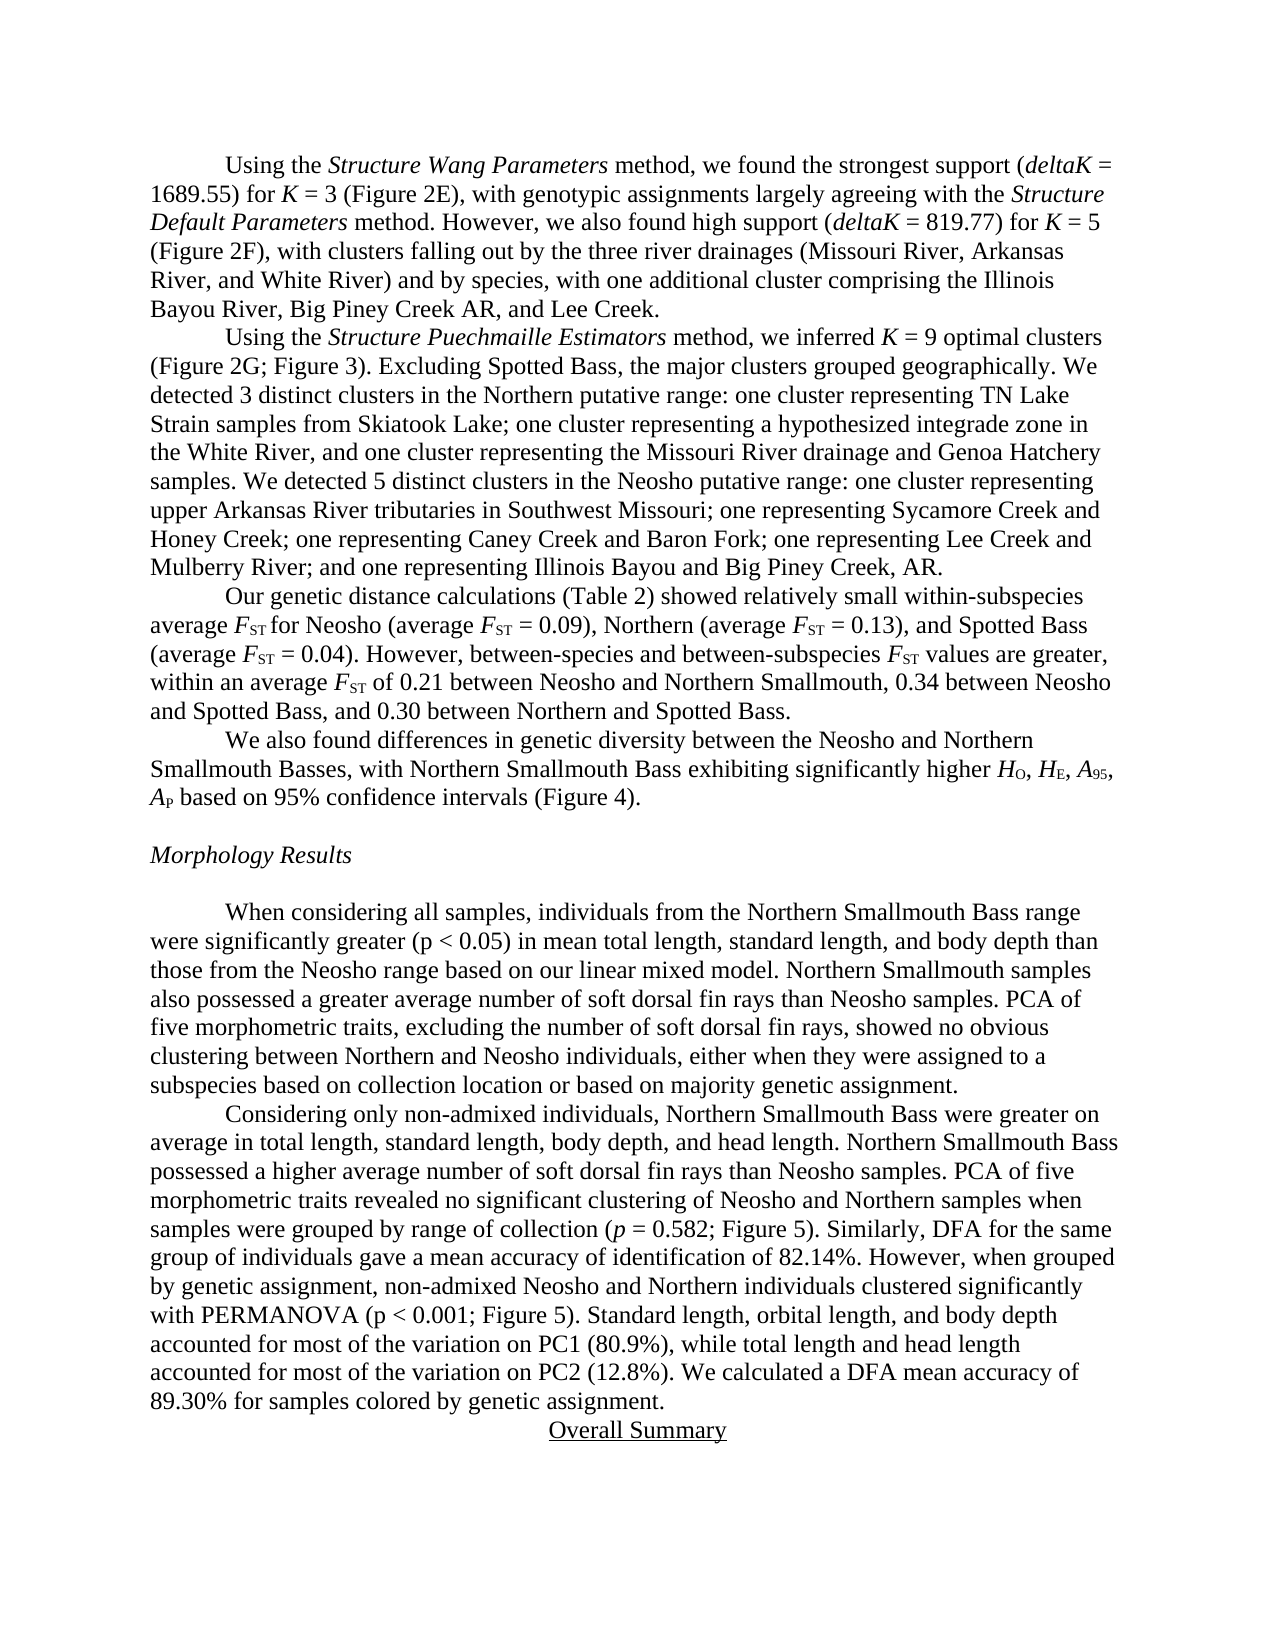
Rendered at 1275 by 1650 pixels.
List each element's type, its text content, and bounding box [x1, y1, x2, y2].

text Using the Structure Puechmaille Estimators method, we inferred K = 9 optimal clusters (Figure 2G; Figure 3). Excluding Spotted Bass, the major clusters grouped geographically. We detected 3 distinct clusters in the Northern putative range: one cluster representing TN Lake Strain samples from Skiatook Lake; one cluster representing a hypothesized integrade zone in the White River, and one cluster representing the Missouri River drainage and Genoa Hatchery samples. We detected 5 distinct clusters in the Neosho putative range: one cluster representing upper Arkansas River tributaries in Southwest Missouri; one representing Sycamore Creek and Honey Creek; one representing Caney Creek and Baron Fork; one representing Lee Creek and Mulberry River; and one representing Illinois Bayou and Big Piney Creek, AR. [150, 322, 1125, 581]
text Using the Structure Wang Parameters method, we found the strongest support (deltaK = 1689.55) for K = 3 (Figure 2E), with genotypic assignments largely agreeing with the Structure Default Parameters method. However, we also found high support (deltaK = 819.77) for K = 5 (Figure 2F), with clusters falling out by the three river drainages (Missouri River, Arkansas River, and White River) and by species, with one additional cluster comprising the Illinois Bayou River, Big Piney Creek AR, and Lee Creek. [150, 150, 1125, 322]
text Our genetic distance calculations (Table 2) showed relatively small within-subspecies average FST for Neosho (average FST = 0.09), Northern (average FST = 0.13), and Spotted Bass (average FST = 0.04). However, between-species and between-subspecies FST values are greater, within an average FST of 0.21 between Neosho and Northern Smallmouth, 0.34 between Neosho and Spotted Bass, and 0.30 between Northern and Spotted Bass. [150, 581, 1125, 725]
text We also found differences in genetic diversity between the Neosho and Northern Smallmouth Basses, with Northern Smallmouth Bass exhibiting significantly higher HO, HE, A95, AP based on 95% confidence intervals (Figure 4). [150, 725, 1125, 811]
text When considering all samples, individuals from the Northern Smallmouth Bass range were significantly greater (p < 0.05) in mean total length, standard length, and body depth than those from the Neosho range based on our linear mixed model. Northern Smallmouth samples also possessed a greater average number of soft dorsal fin rays than Neosho samples. PCA of five morphometric traits, excluding the number of soft dorsal fin rays, showed no obvious clustering between Northern and Neosho individuals, either when they were assigned to a subspecies based on collection location or based on majority genetic assignment. [150, 897, 1125, 1099]
text Considering only non-admixed individuals, Northern Smallmouth Bass were greater on average in total length, standard length, body depth, and head length. Northern Smallmouth Bass possessed a higher average number of soft dorsal fin rays than Neosho samples. PCA of five morphometric traits revealed no significant clustering of Neosho and Northern samples when samples were grouped by range of collection (p = 0.582; Figure 5). Similarly, DFA for the same group of individuals gave a mean accuracy of identification of 82.14%. However, when grouped by genetic assignment, non-admixed Neosho and Northern individuals clustered significantly with PERMANOVA (p < 0.001; Figure 5). Standard length, orbital length, and body depth accounted for most of the variation on PC1 (80.9%), while total length and head length accounted for most of the variation on PC2 (12.8%). We calculated a DFA mean accuracy of 89.30% for samples colored by genetic assignment. [150, 1099, 1125, 1415]
text Morphology Results [150, 840, 1125, 869]
text Overall Summary [150, 1415, 1125, 1444]
